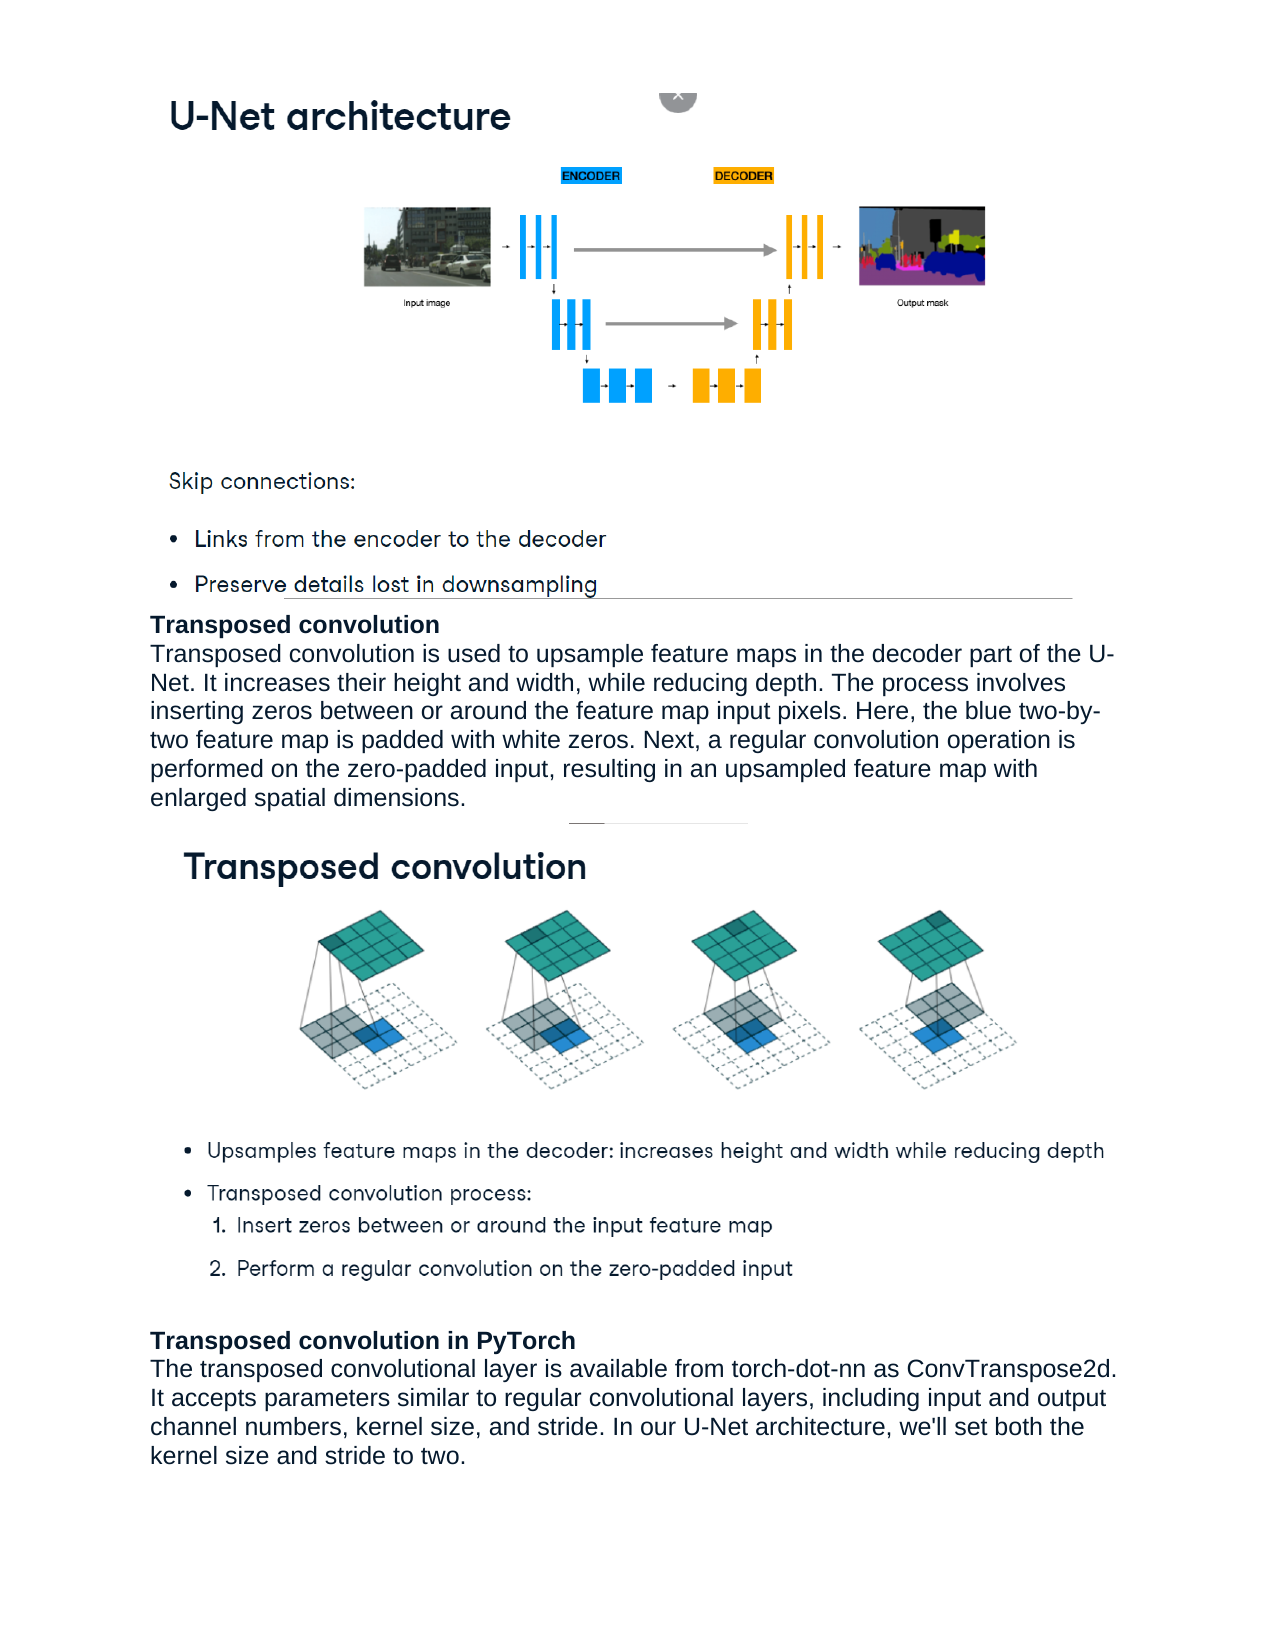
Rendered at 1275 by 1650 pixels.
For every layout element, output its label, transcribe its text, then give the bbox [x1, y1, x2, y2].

text Transposed convolution [150, 610, 1125, 639]
picture [150, 823, 1125, 1314]
text Transposed convolution in PyTorch [150, 1326, 1125, 1354]
text The transposed convolutional layer is available from torch-dot-nn as ConvTranspose2d. It accepts parameters similar to regular convolutional layers, including input and output channel numbers, kernel size, and stride. In our U-Net architecture, we'll set both the kernel size and stride to two. [150, 1354, 1125, 1469]
text Transposed convolution is used to upsample feature maps in the decoder part of the U-Net. It increases their height and width, while reducing depth. The process involves inserting zeros between or around the feature map input pixels. Here, the blue two-by-two feature map is padded with white zeros. Next, a regular convolution operation is performed on the zero-padded input, resulting in an upsampled feature map with enlarged spatial dimensions. [150, 639, 1125, 811]
picture [152, 93, 1128, 599]
